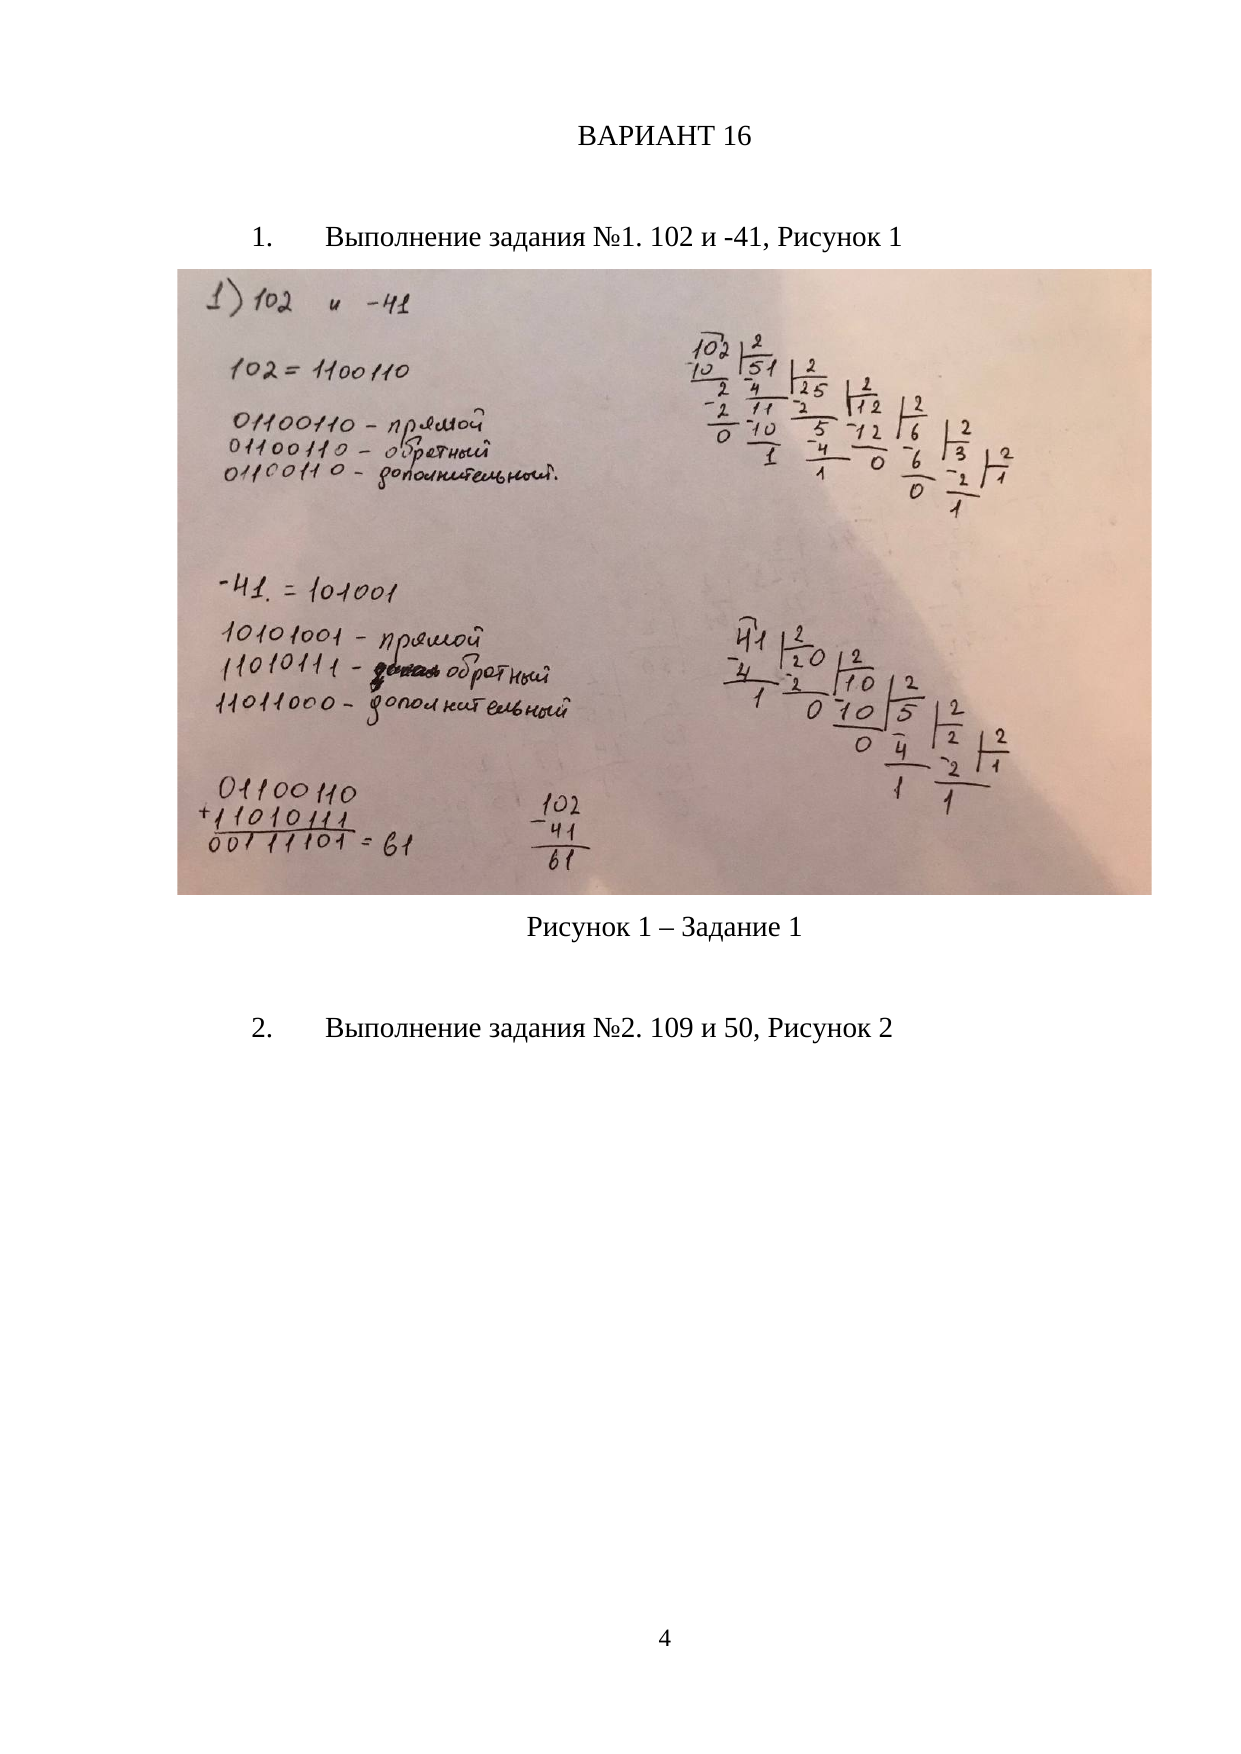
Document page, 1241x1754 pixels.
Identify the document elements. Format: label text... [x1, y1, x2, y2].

list Выполнение задания №2. 109 и 50, Рисунок 2 [177, 1010, 1152, 1043]
text Рисунок 1 – Задание 1 [177, 909, 1152, 943]
list Выполнение задания №1. 102 и -41, Рисунок 1 [177, 219, 1152, 252]
text ВАРИАНТ 16 [177, 118, 1152, 152]
picture [177, 269, 1152, 895]
